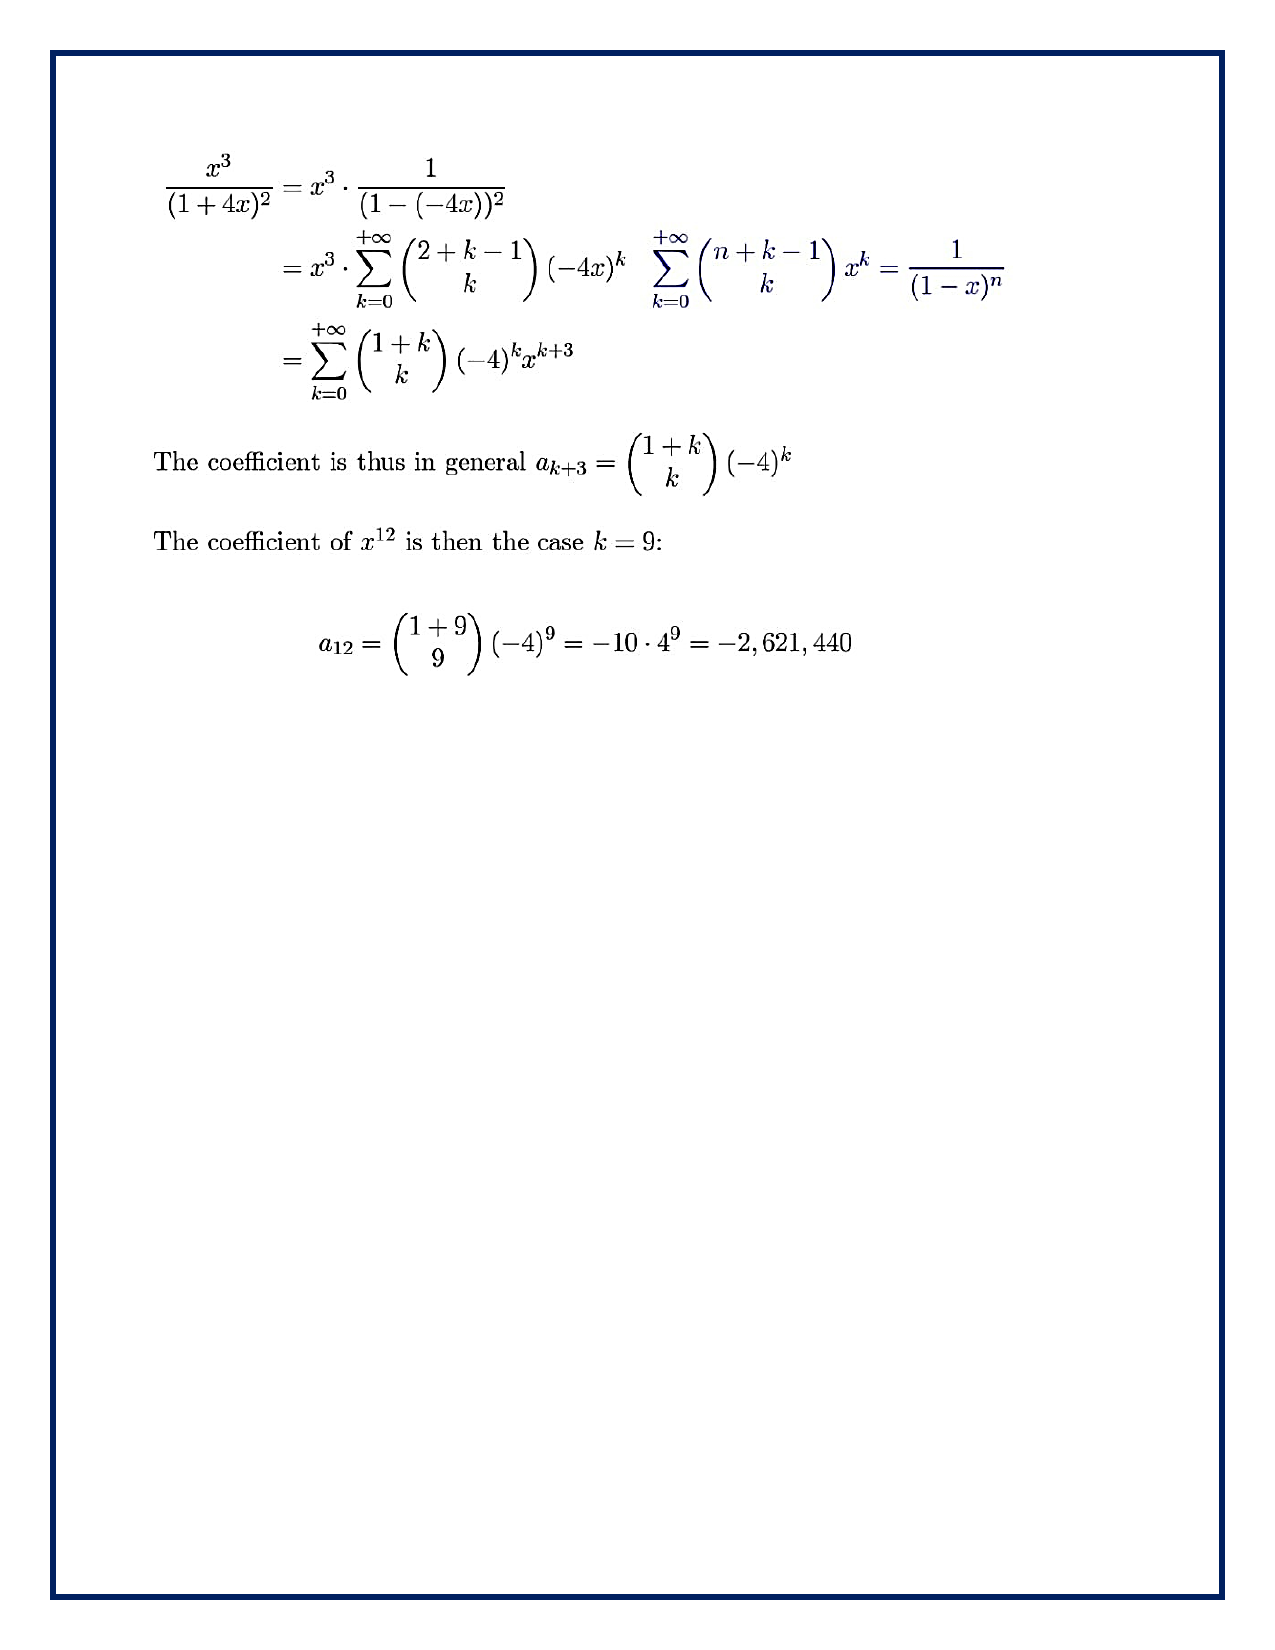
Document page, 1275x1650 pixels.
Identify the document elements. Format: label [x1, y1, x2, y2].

picture [150, 150, 1014, 679]
